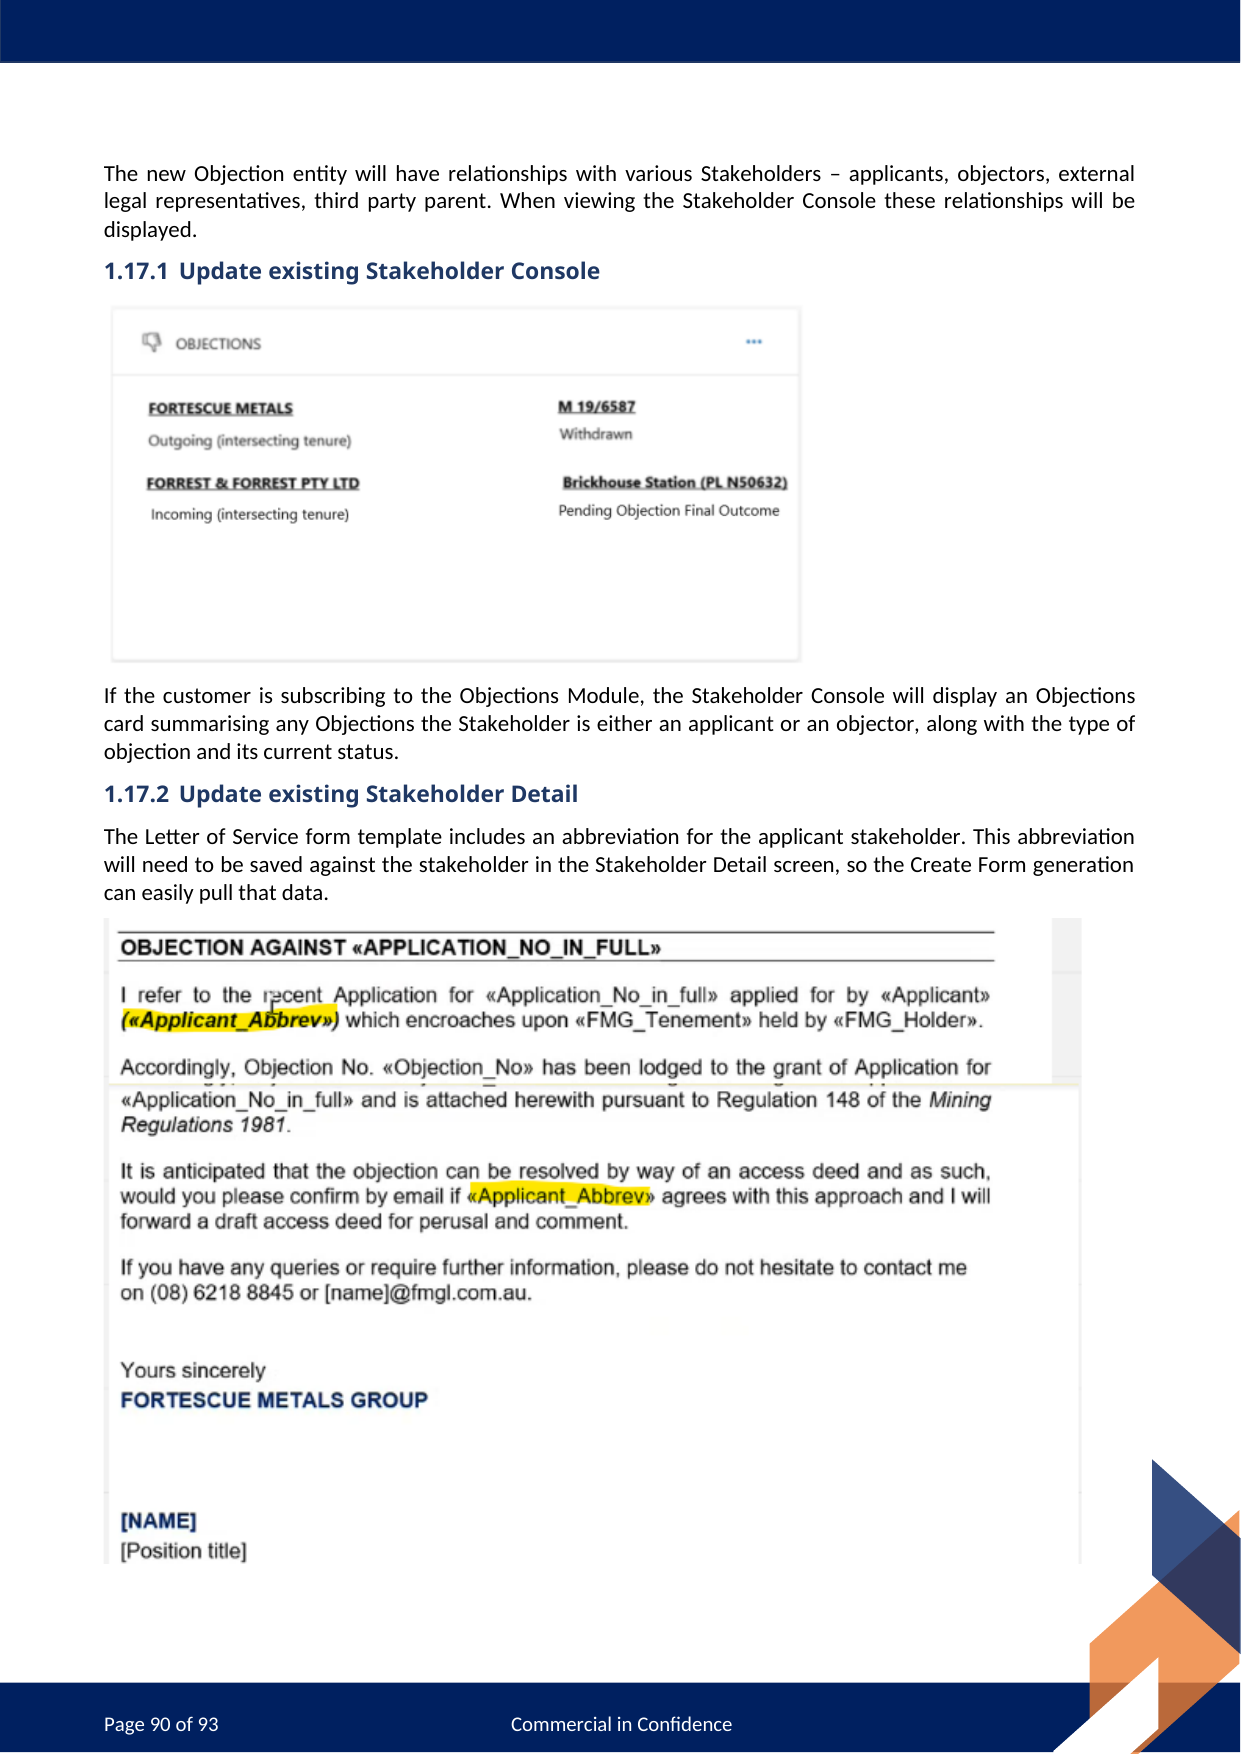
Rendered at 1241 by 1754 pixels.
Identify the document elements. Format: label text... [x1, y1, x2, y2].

subtitle Update existing Stakeholder Detail [103, 778, 1137, 809]
text The new Objection entity will have relationships with various Stakeholders – applicants, objectors, external legal representatives, third party parent. When viewing the Stakeholder Console these relationships will be displayed. [103, 159, 1137, 243]
text If the customer is subscribing to the Objections Module, the Stakeholder Console will display an Objections card summarising any Objections the Stakeholder is either an applicant or an objector, along with the type of objection and its current status. [103, 681, 1137, 766]
text The Letter of Service form template includes an abbreviation for the applicant stakeholder. This abbreviation will need to be saved against the stakeholder in the Stakeholder Detail screen, so the Create Form generation can easily pull that data. [103, 822, 1137, 906]
subtitle Update existing Stakeholder Console [103, 255, 1137, 286]
picture [103, 298, 814, 669]
picture [103, 918, 1082, 1564]
